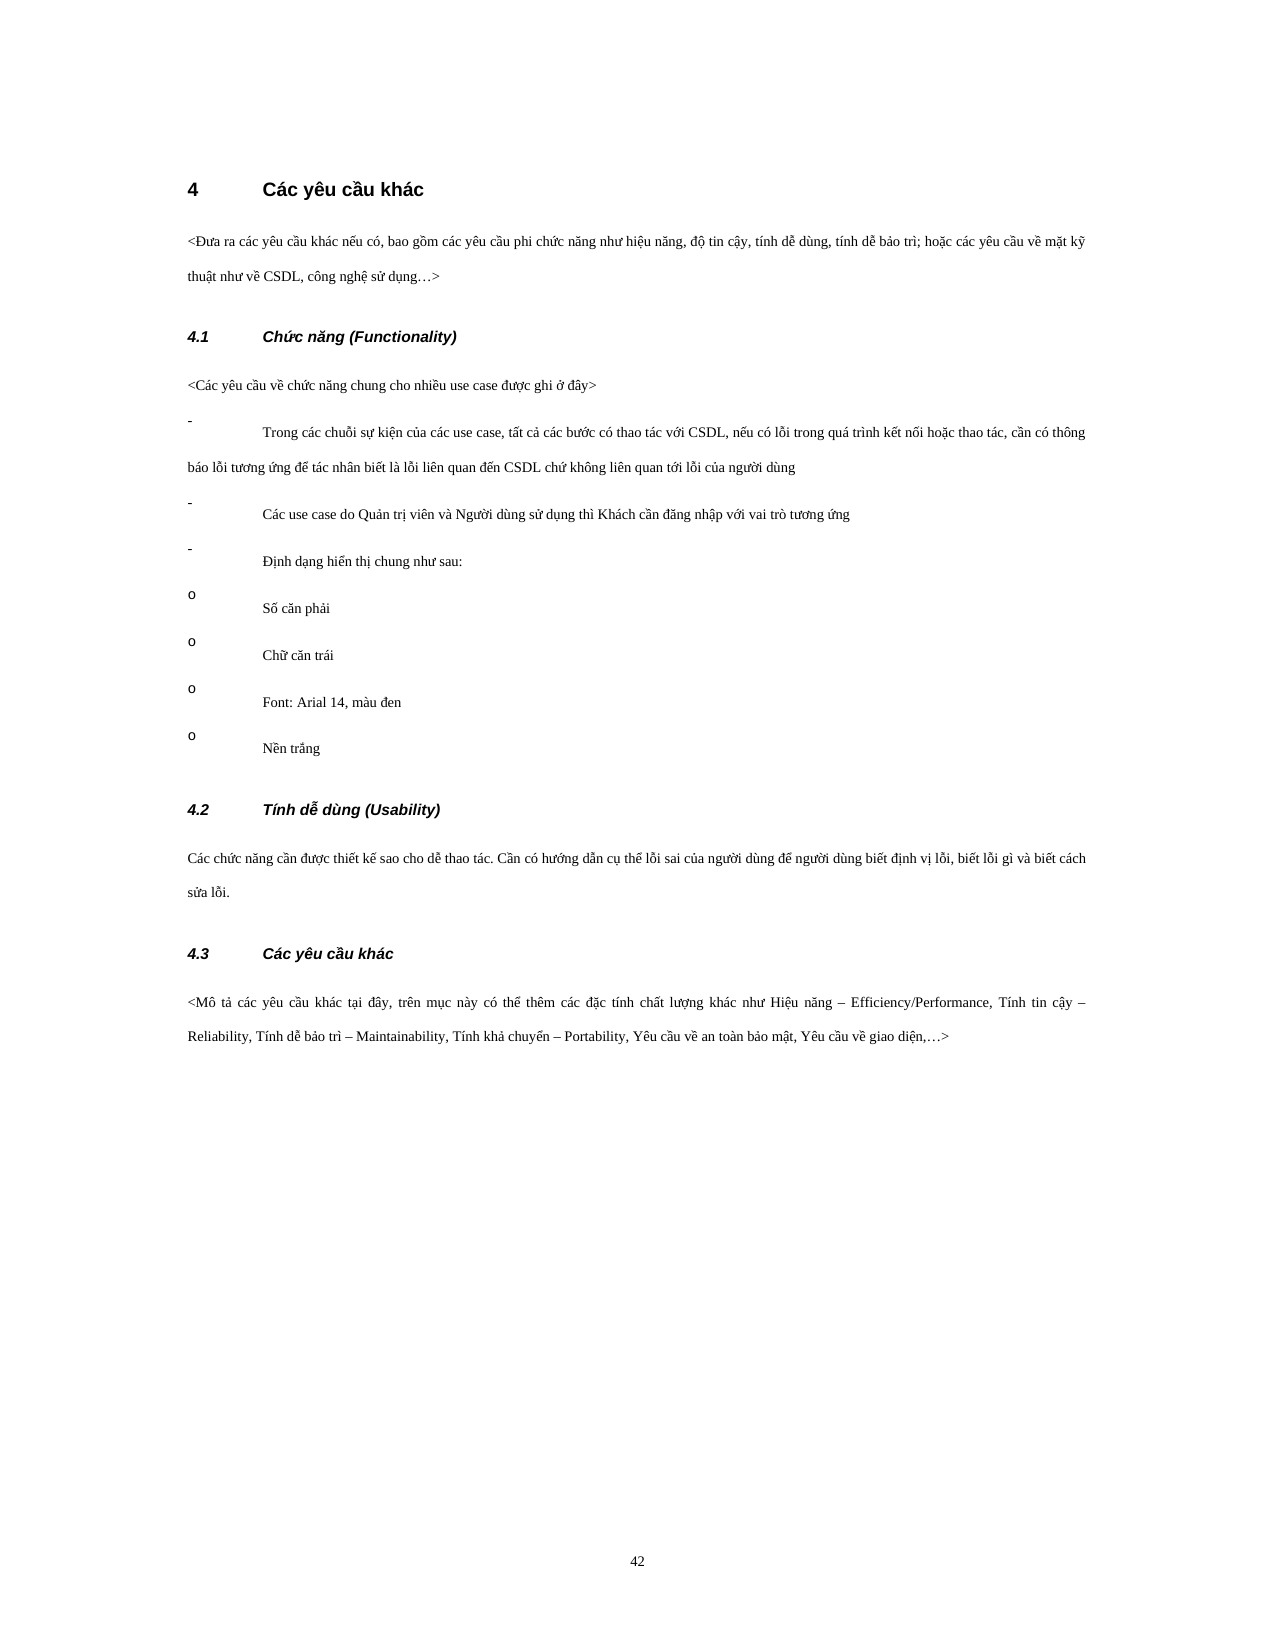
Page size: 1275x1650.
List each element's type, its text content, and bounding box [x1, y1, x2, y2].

list Font: Arial 14, màu đen [187, 681, 1087, 710]
list Chữ căn trái [187, 634, 1087, 663]
list Trong các chuỗi sự kiện của các use case, tất cả các bước có thao tác với CSDL, nếu có lỗi trong quá trình kết nối hoặc thao tác, cần có thông báo lỗi tương ứng để tác nhân biết là lỗi liên quan đến CSDL chứ không liên quan tới lỗi của người dùng [187, 412, 1087, 475]
subtitle Tính dễ dùng (Usability) [187, 788, 1087, 819]
text <Đưa ra các yêu cầu khác nếu có, bao gồm các yêu cầu phi chức năng như hiệu năng, độ tin cậy, tính dễ dùng, tính dễ bảo trì; hoặc các yêu cầu về mặt kỹ thuật như về CSDL, công nghệ sử dụng…> [187, 221, 1087, 284]
subtitle Các yêu cầu khác [187, 932, 1087, 963]
list Nền trắng [187, 728, 1087, 757]
text <Mô tả các yêu cầu khác tại đây, trên mục này có thể thêm các đặc tính chất lượng khác như Hiệu năng – Efficiency/Performance, Tính tin cậy – Reliability, Tính dễ bảo trì – Maintainability, Tính khả chuyển – Portability, Yêu cầu về an toàn bảo mật, Yêu cầu về giao diện,…> [187, 982, 1087, 1045]
list Số căn phải [187, 587, 1087, 616]
text <Các yêu cầu về chức năng chung cho nhiều use case được ghi ở đây> [187, 365, 1087, 394]
text Các chức năng cần được thiết kế sao cho dễ thao tác. Cần có hướng dẫn cụ thể lỗi sai của người dùng để người dùng biết định vị lỗi, biết lỗi gì và biết cách sửa lỗi. [187, 838, 1087, 901]
subtitle Các yêu cầu khác [187, 162, 1087, 201]
subtitle Chức năng (Functionality) [187, 315, 1087, 346]
list Định dạng hiển thị chung như sau: [187, 540, 1087, 569]
list Các use case do Quản trị viên và Người dùng sử dụng thì Khách cần đăng nhập với vai trò tương ứng [187, 493, 1087, 522]
